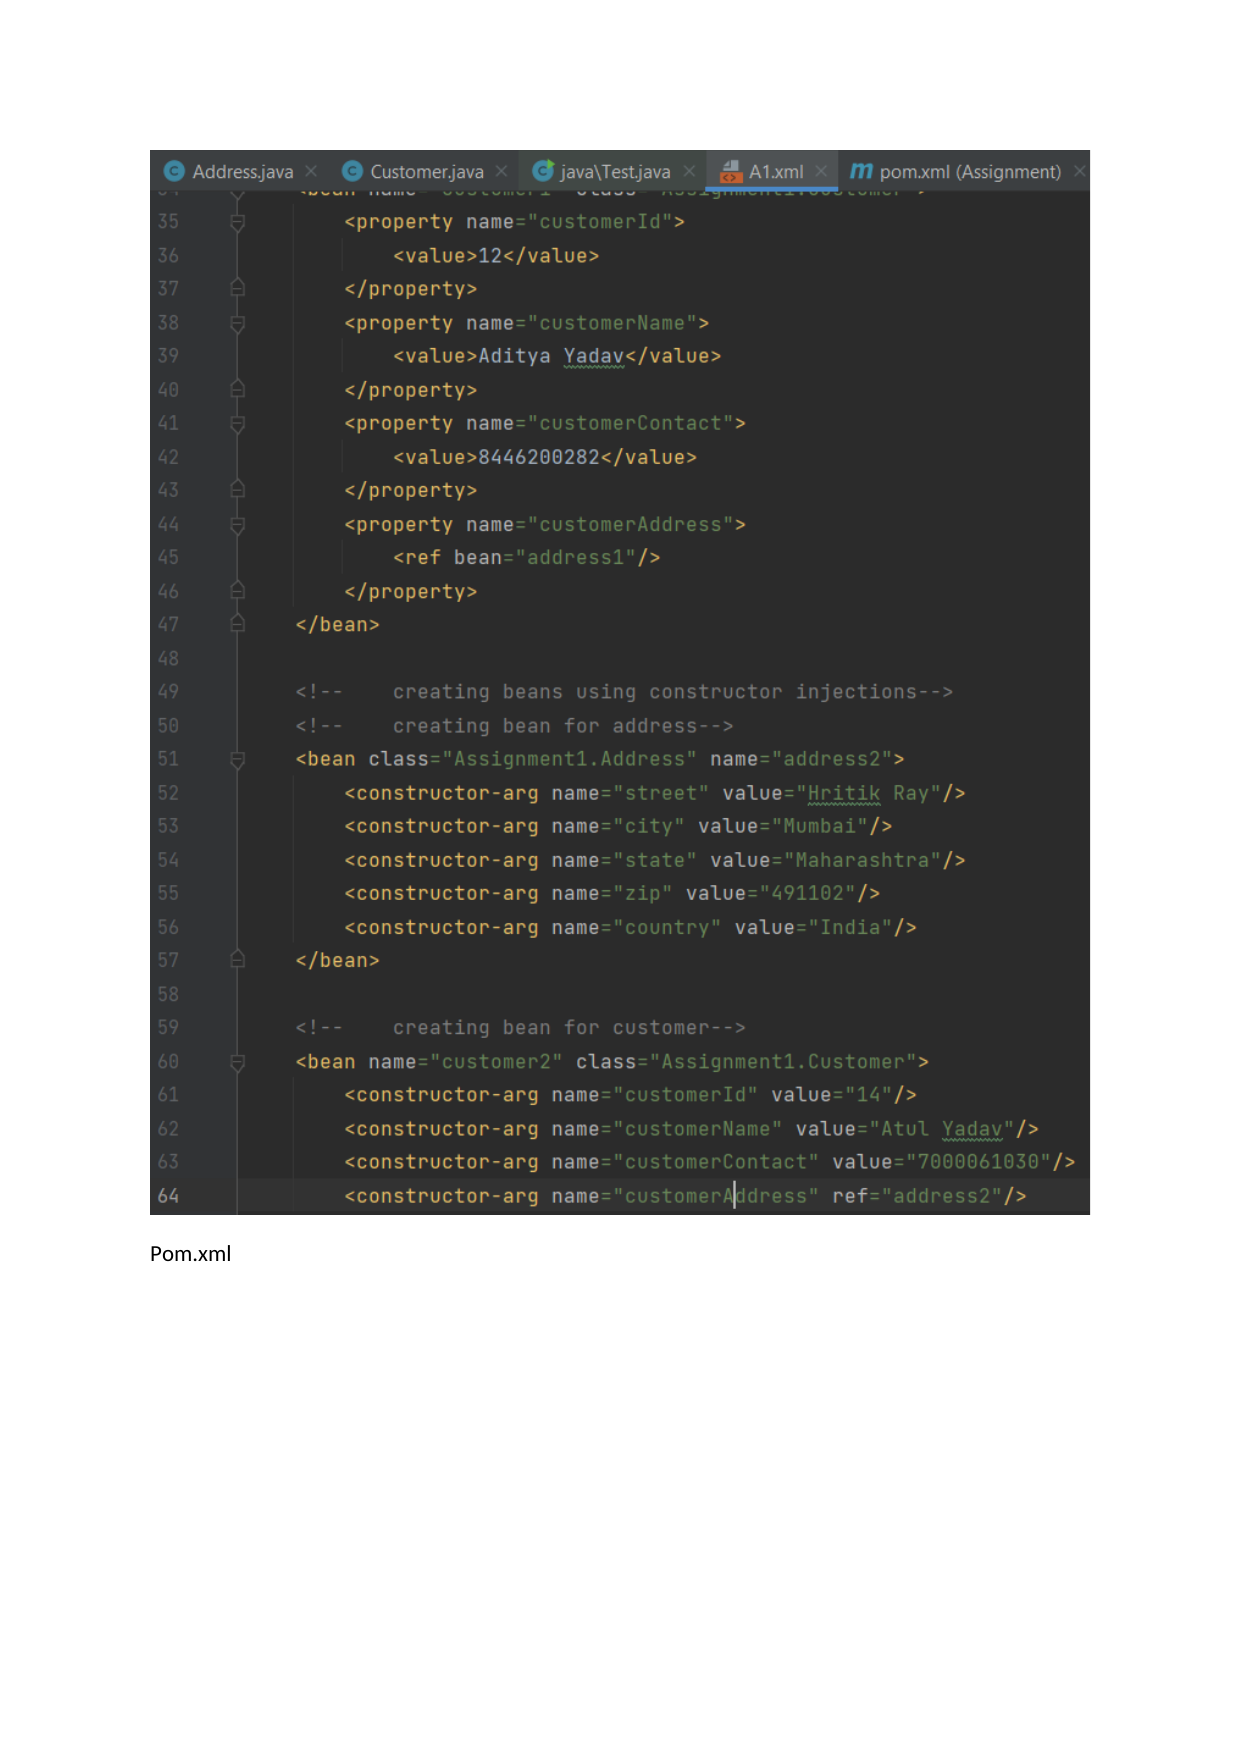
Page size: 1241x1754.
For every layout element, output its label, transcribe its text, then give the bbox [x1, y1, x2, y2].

text Pom.xml [150, 1239, 1090, 1268]
picture [150, 150, 1091, 1215]
